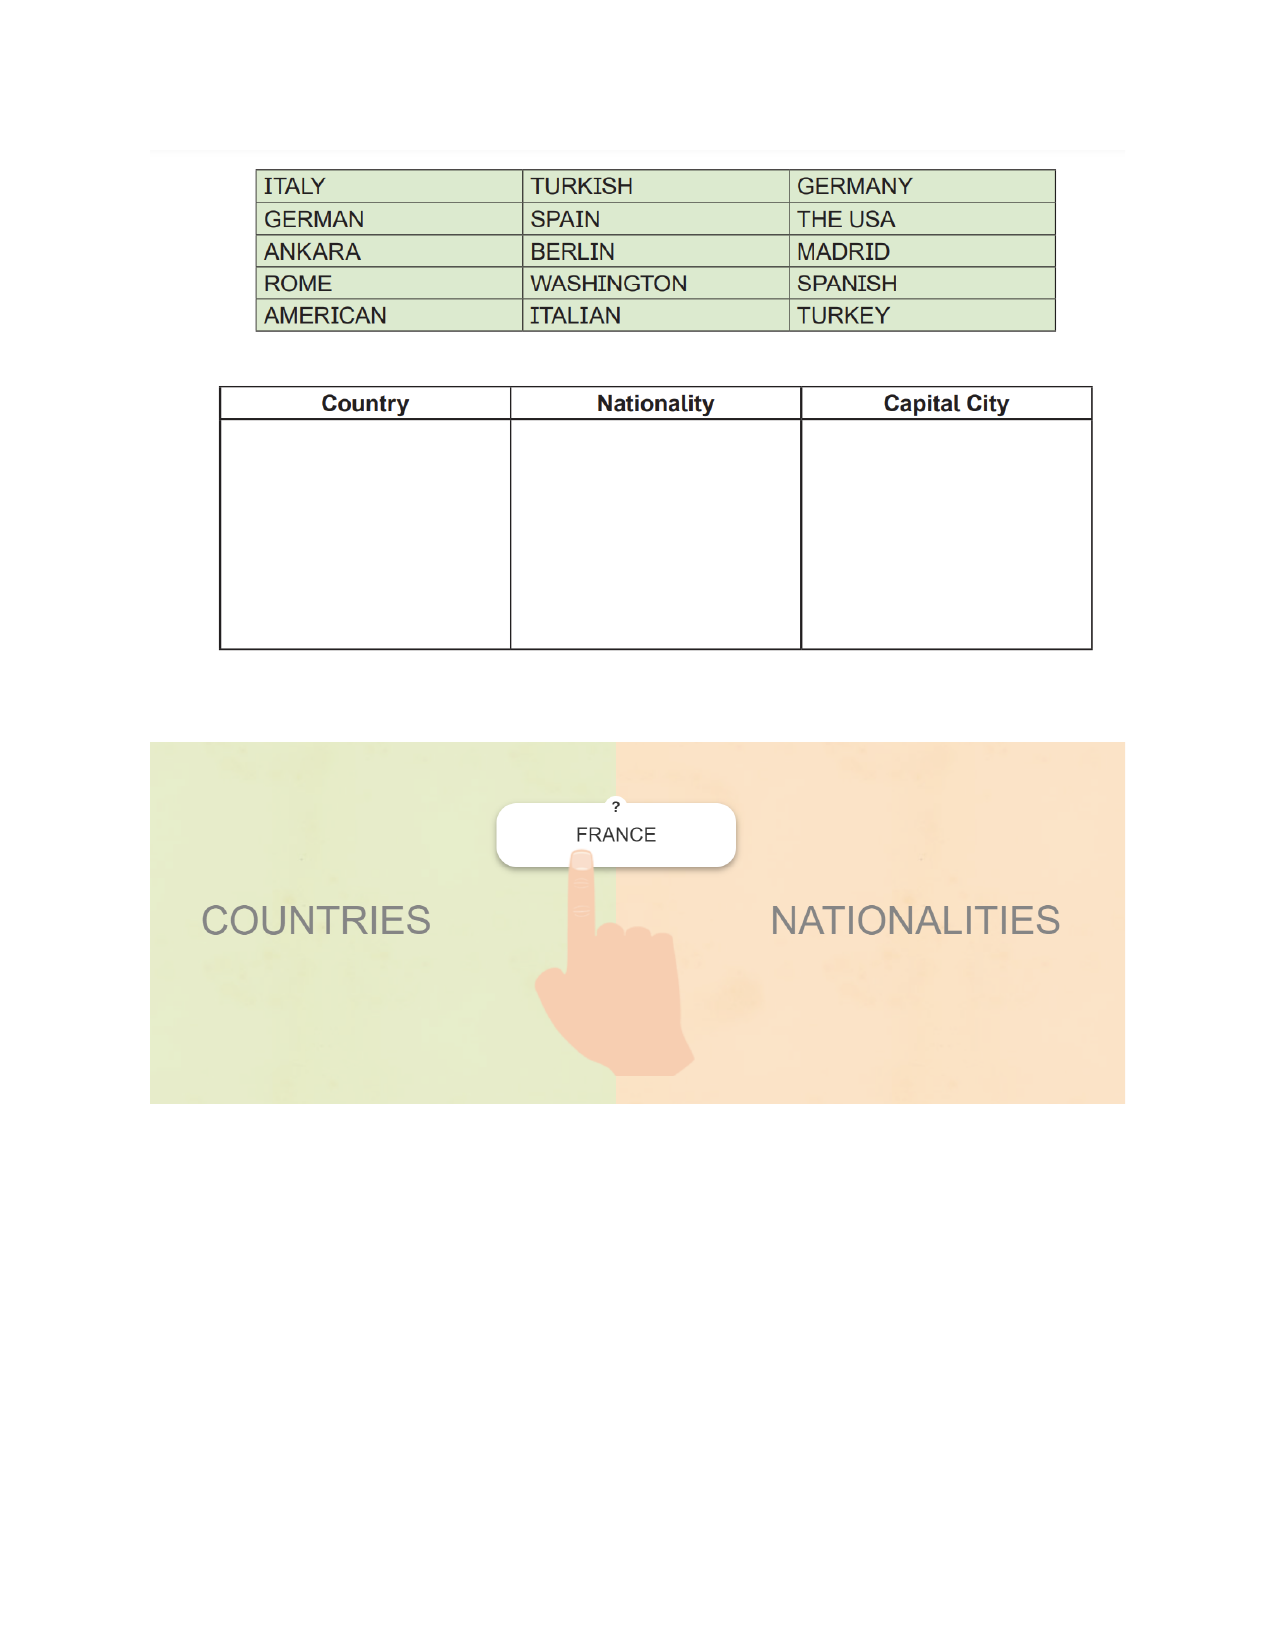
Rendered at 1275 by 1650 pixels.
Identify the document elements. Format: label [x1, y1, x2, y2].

picture [150, 150, 1125, 726]
picture [150, 742, 1125, 1104]
